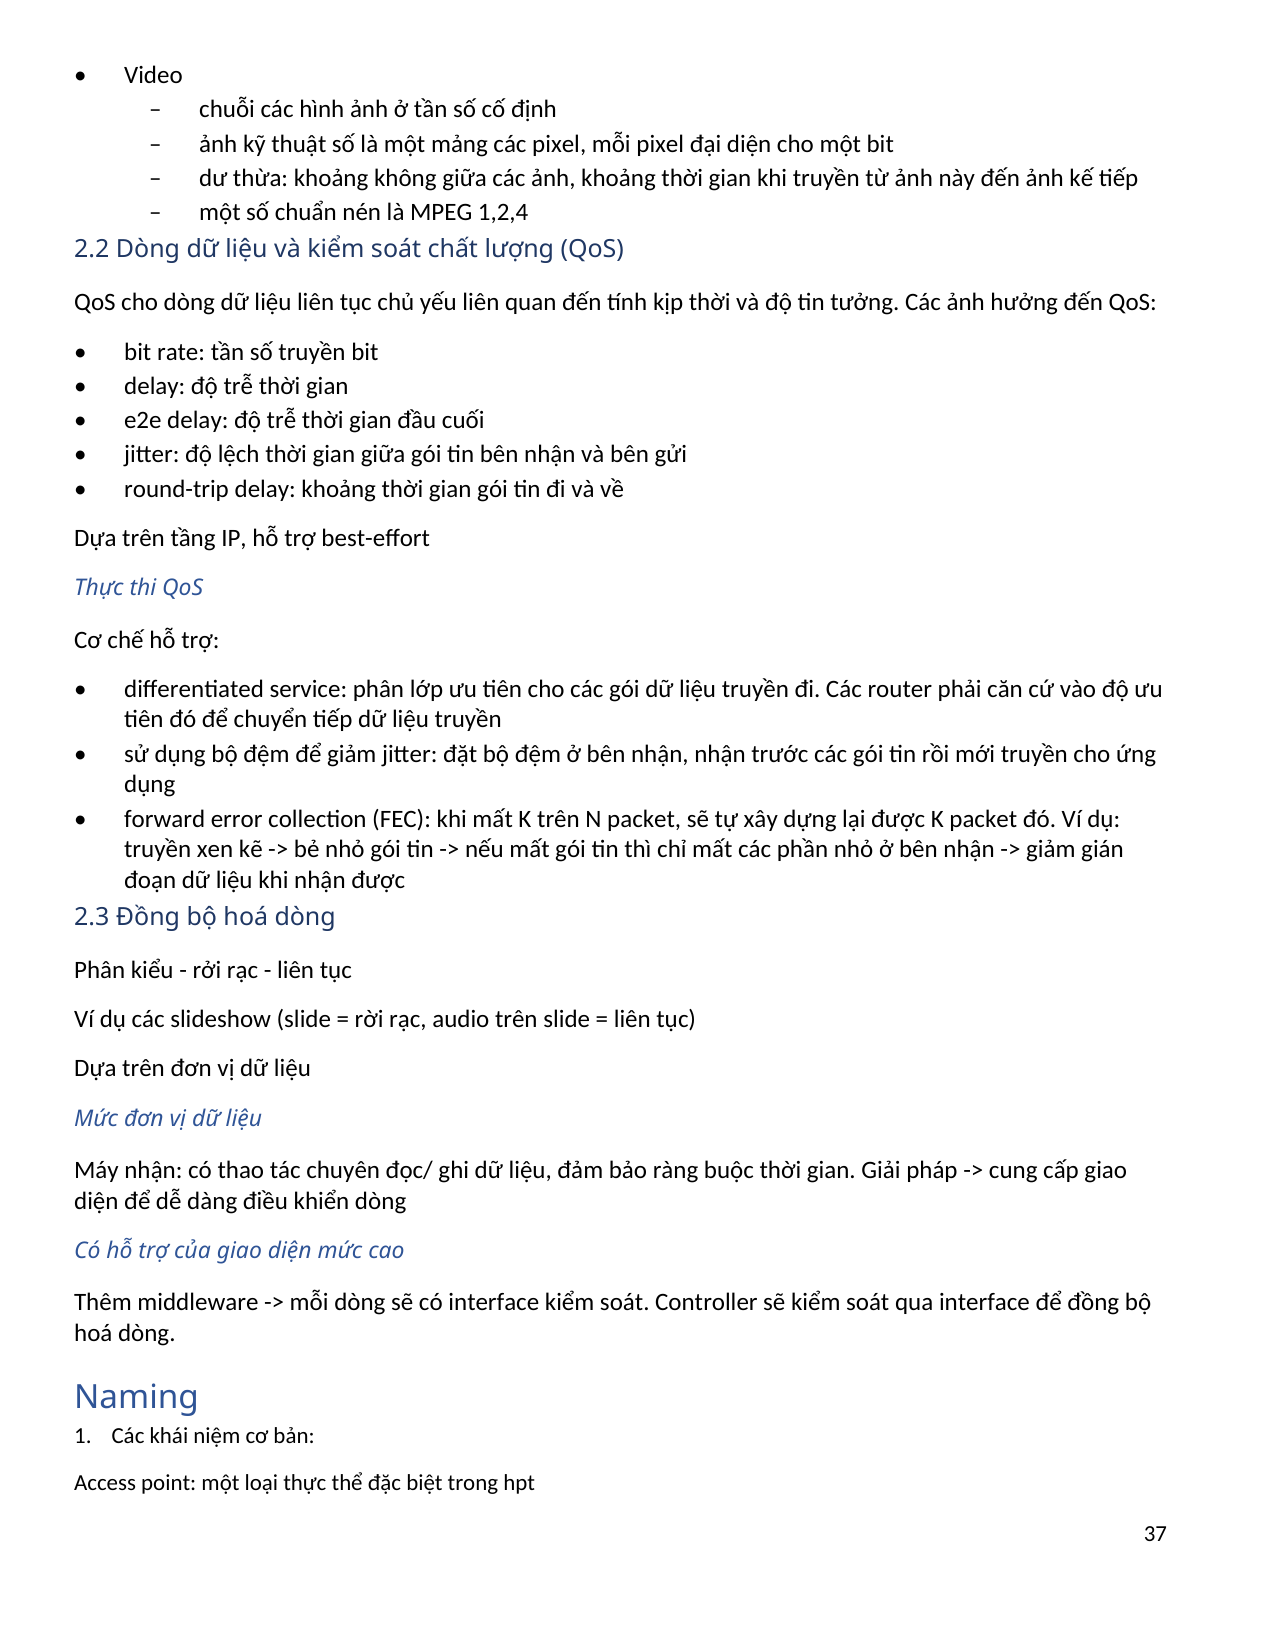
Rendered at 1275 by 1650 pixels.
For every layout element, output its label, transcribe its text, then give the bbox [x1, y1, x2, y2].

text Cơ chế hỗ trợ: [74, 624, 1167, 654]
list một số chuẩn nén là MPEG 1,2,4 [149, 196, 1167, 227]
list Video [74, 59, 1167, 90]
text Máy nhận: có thao tác chuyên đọc/ ghi dữ liệu, đảm bảo ràng buộc thời gian. Giải pháp -> cung cấp giao diện để dễ dàng điều khiển dòng [74, 1154, 1167, 1215]
list delay: độ trễ thời gian [74, 370, 1167, 401]
text Ví dụ các slideshow (slide = rời rạc, audio trên slide = liên tục) [74, 1003, 1167, 1034]
list jitter: độ lệch thời gian giữa gói tin bên nhận và bên gửi [74, 438, 1167, 469]
list chuỗi các hình ảnh ở tần số cố định [149, 93, 1167, 124]
list ảnh kỹ thuật số là một mảng các pixel, mỗi pixel đại diện cho một bit [149, 128, 1167, 158]
list dư thừa: khoảng không giữa các ảnh, khoảng thời gian khi truyền từ ảnh này đến ảnh kế tiếp [149, 162, 1167, 192]
text Phân kiểu - rởi rạc - liên tục [74, 954, 1167, 984]
text Access point: một loại thực thể đặc biệt trong hpt [74, 1468, 1167, 1496]
list round-trip delay: khoảng thời gian gói tin đi và về [74, 473, 1167, 503]
list forward error collection (FEC): khi mất K trên N packet, sẽ tự xây dựng lại được K packet đó. Ví dụ: truyền xen kẽ -> bẻ nhỏ gói tin -> nếu mất gói tin thì chỉ mất các phần nhỏ ở bên nhận -> giảm gián đoạn dữ liệu khi nhận được [74, 803, 1167, 894]
subtitle Naming [74, 1373, 1167, 1418]
text Dựa trên đơn vị dữ liệu [74, 1052, 1167, 1083]
subtitle 2.2 Dòng dữ liệu và kiểm soát chất lượng (QoS) [74, 231, 1167, 265]
list Các khái niệm cơ bản: [74, 1422, 1167, 1449]
list e2e delay: độ trễ thời gian đầu cuối [74, 404, 1167, 435]
text Thêm middleware -> mỗi dòng sẽ có interface kiểm soát. Controller sẽ kiểm soát qua interface để đồng bộ hoá dòng. [74, 1287, 1167, 1348]
subtitle Mức đơn vị dữ liệu [74, 1102, 1167, 1133]
subtitle Có hỗ trợ của giao diện mức cao [74, 1234, 1167, 1265]
subtitle Thực thi QoS [74, 571, 1167, 603]
subtitle 2.3 Đồng bộ hoá dòng [74, 898, 1167, 932]
list bit rate: tần số truyền bit [74, 336, 1167, 366]
text Dựa trên tầng IP, hỗ trợ best-effort [74, 522, 1167, 553]
text QoS cho dòng dữ liệu liên tục chủ yếu liên quan đến tính kịp thời và độ tin tưởng. Các ảnh hưởng đến QoS: [74, 286, 1167, 317]
list differentiated service: phân lớp ưu tiên cho các gói dữ liệu truyền đi. Các router phải căn cứ vào độ ưu tiên đó để chuyển tiếp dữ liệu truyền [74, 673, 1167, 734]
list sử dụng bộ đệm để giảm jitter: đặt bộ đệm ở bên nhận, nhận trước các gói tin rồi mới truyền cho ứng dụng [74, 738, 1167, 799]
